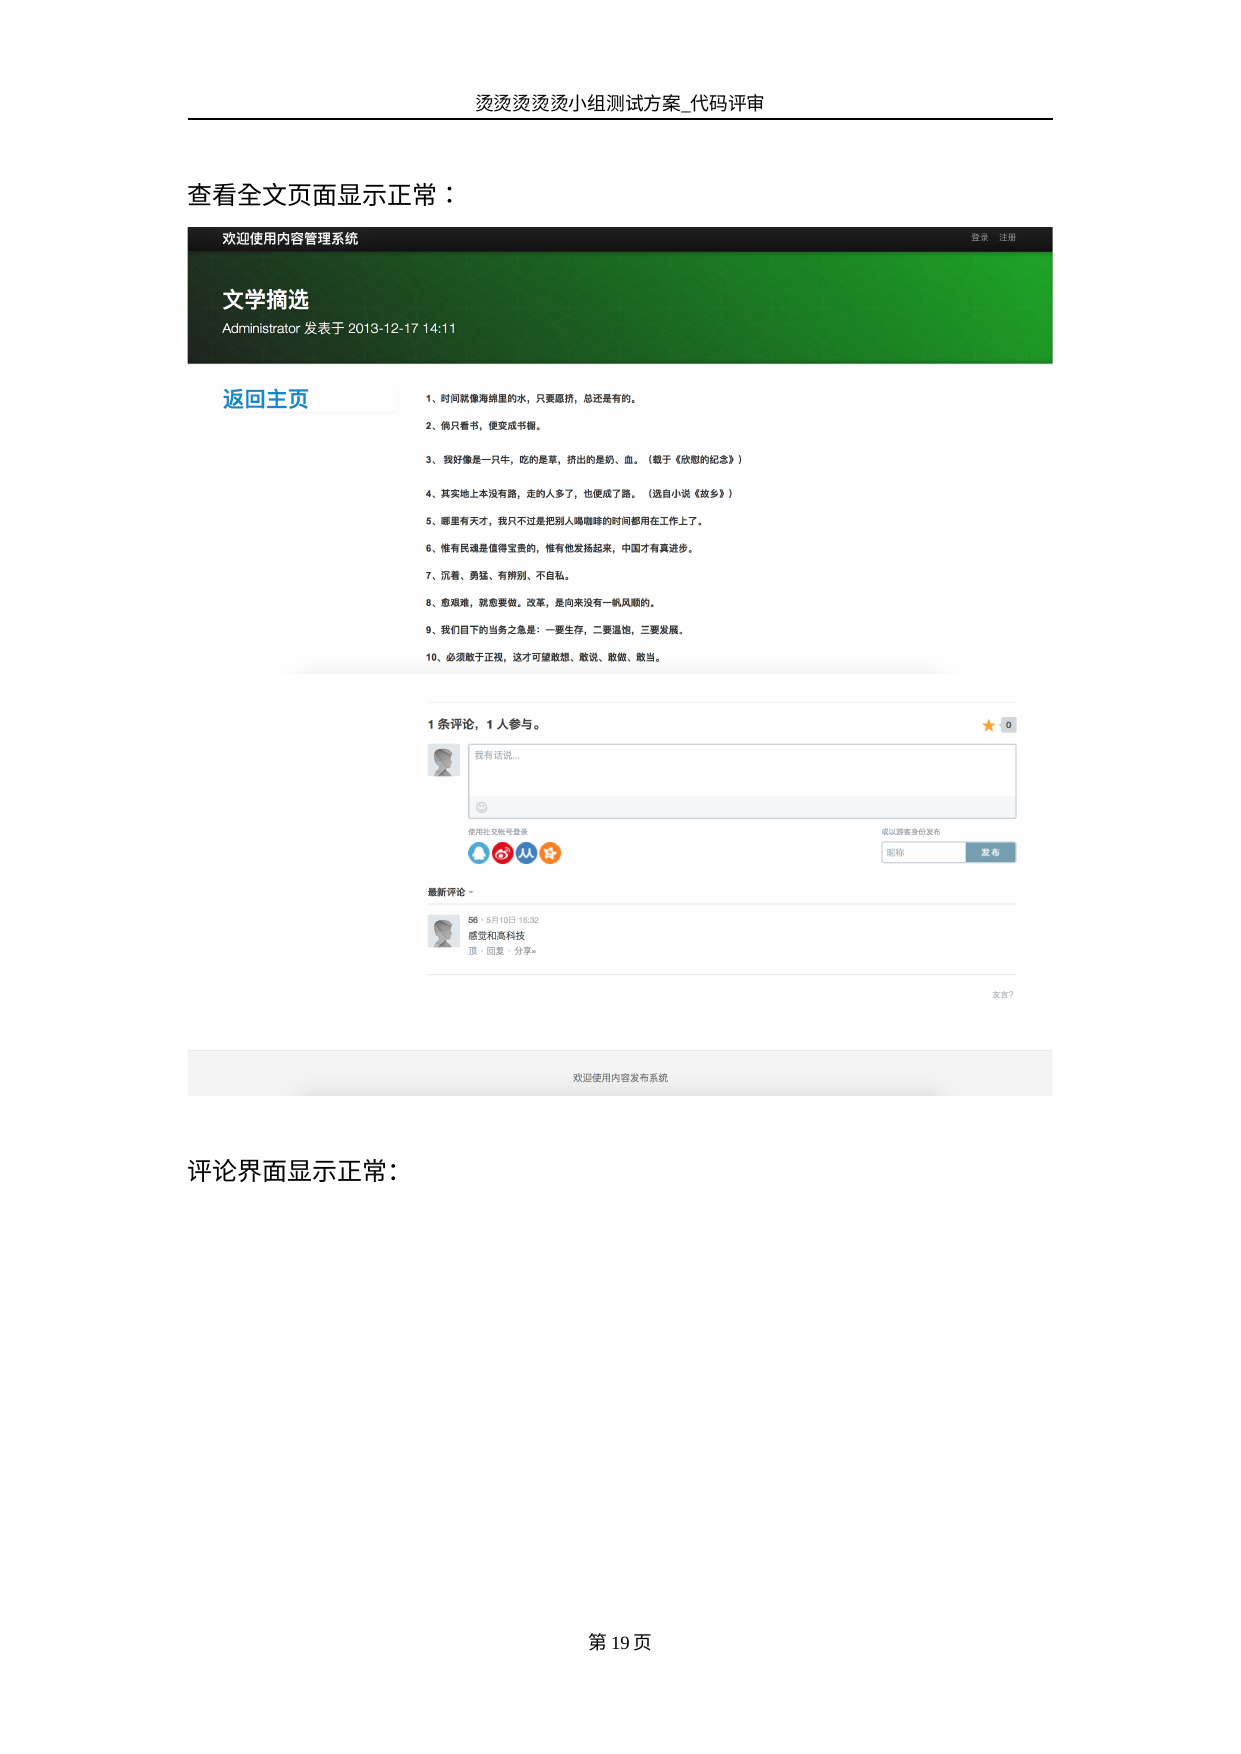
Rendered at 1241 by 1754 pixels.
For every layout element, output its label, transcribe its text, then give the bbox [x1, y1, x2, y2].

text 评论界面显示正常： [187, 1137, 1053, 1202]
picture [187, 682, 1053, 1096]
picture [187, 227, 1053, 674]
text 查看全文页面显示正常： [187, 162, 1053, 227]
